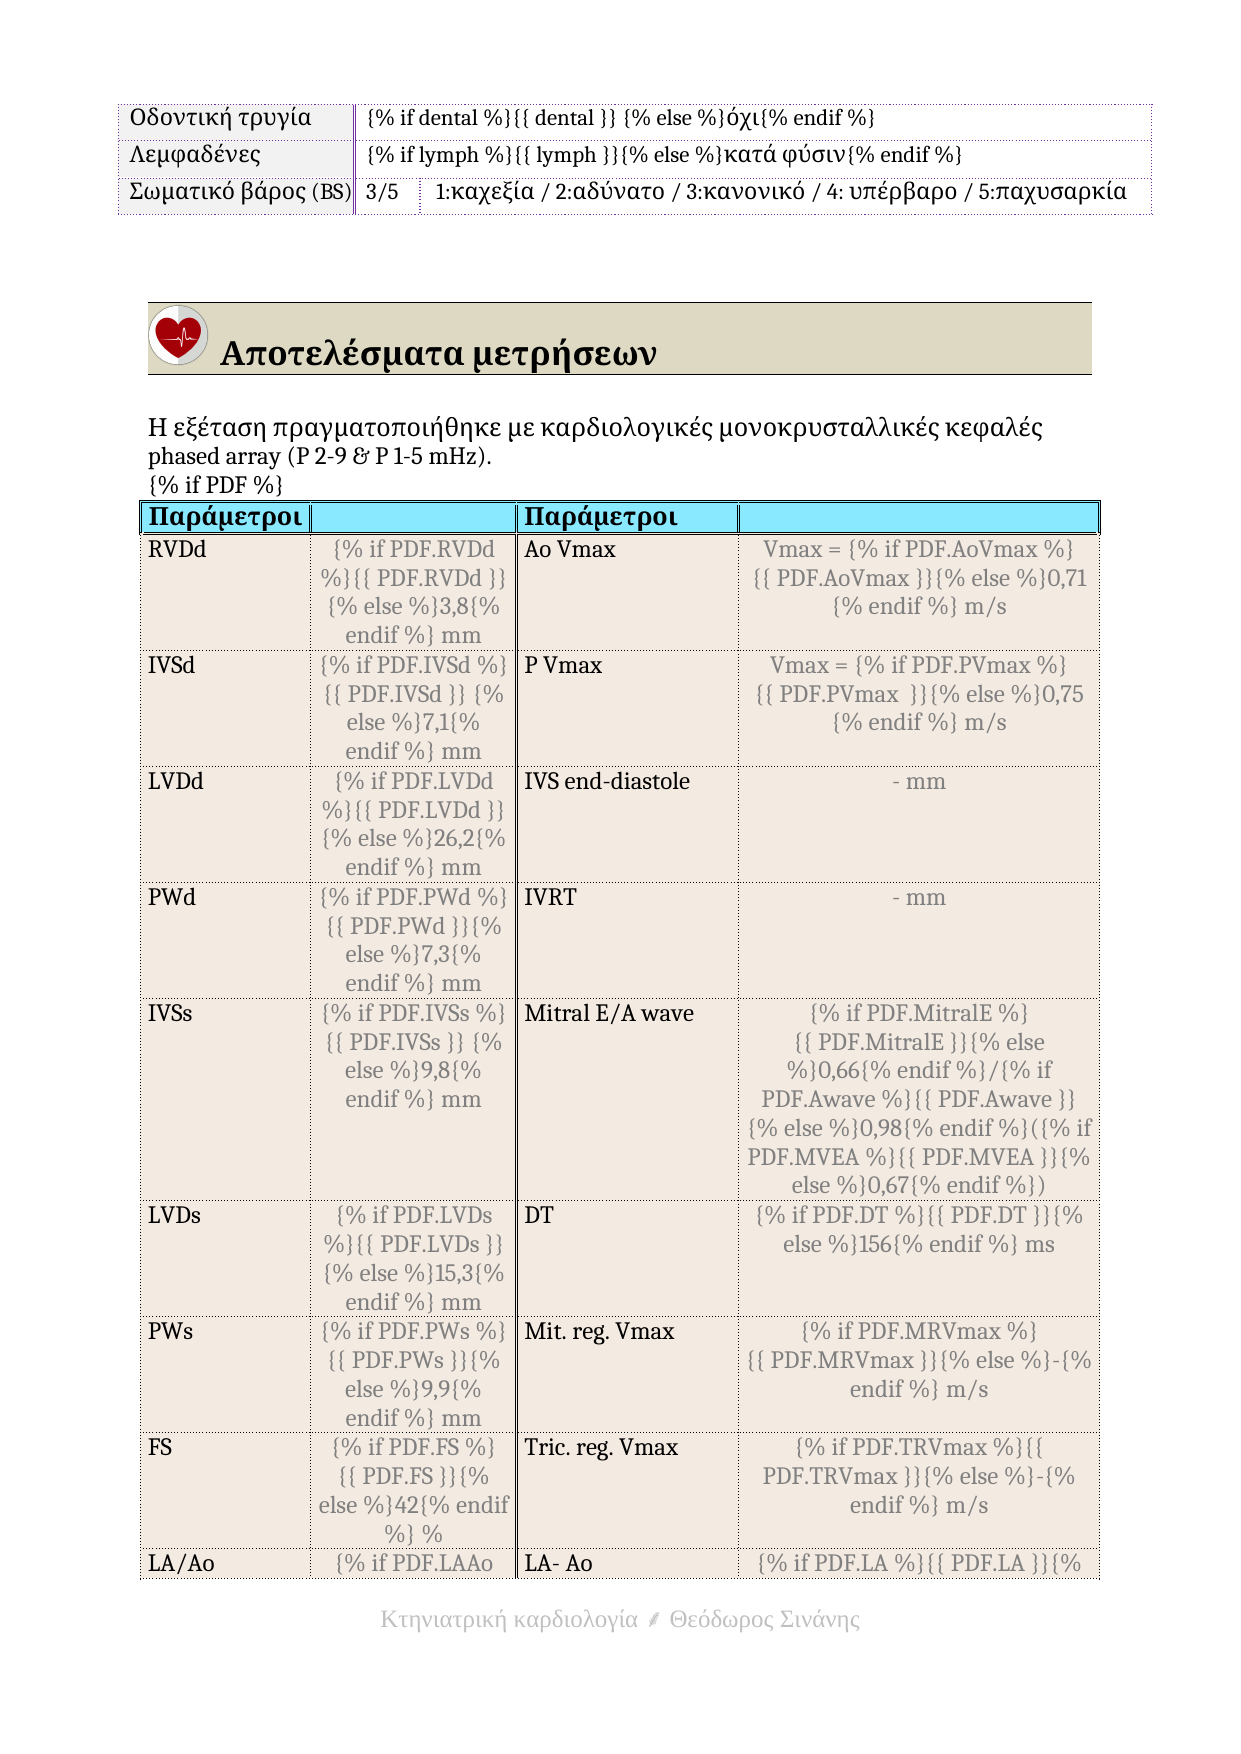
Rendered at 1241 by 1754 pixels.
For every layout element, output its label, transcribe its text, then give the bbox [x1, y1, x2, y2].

table_cell DT [518, 1200, 738, 1316]
table_cell IVSd [140, 650, 310, 766]
table_cell PWs [140, 1316, 310, 1432]
table_cell {% if PDF.LVDd %}{{ PDF.LVDd }} {% else %}26,2{% endif %} mm [310, 766, 515, 882]
table_cell Σωματικό βάρος (BS) [118, 178, 353, 214]
table_cell Mit. reg. Vmax [518, 1316, 738, 1432]
table_header [738, 503, 1098, 532]
table_cell {% if PDF.RVDd %}{{ PDF.RVDd }}{% else %}3,8{% endif %} mm [310, 535, 515, 650]
table_cell {% if PDF.PWd %}{{ PDF.PWd }}{% else %}7,3{% endif %} mm [310, 882, 515, 998]
table_cell Mitral E/A wave [518, 998, 738, 1200]
text Η εξέταση πραγματοποιήθηκε με καρδιολογικές μονοκρυσταλλικές κεφαλές phased array (P 2-9 & P 1-5 mHz). [148, 413, 1092, 471]
table_cell PWd [140, 882, 310, 998]
table_cell P Vmax [518, 650, 738, 766]
table_cell Οδοντική τρυγία [118, 104, 353, 140]
table_cell {% if PDF.MitralE %}{{ PDF.MitralE }}{% else %}0,66{% endif %}/{% if PDF.Awave %}{{ PDF.Awave }} {% else %}0,98{% endif %}({% if PDF.MVEA %}{{ PDF.MVEA }}{% else %}0,67{% endif %}) [738, 998, 1100, 1200]
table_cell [310, 1548, 515, 1578]
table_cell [738, 1548, 1100, 1578]
table_cell {% if PDF.IVSs %}{{ PDF.IVSs }} {% else %}9,8{% endif %} mm [310, 998, 515, 1200]
table_cell {% if PDF.LVDs %}{{ PDF.LVDs }}{% else %}15,3{% endif %} mm [310, 1200, 515, 1316]
table_cell LA/Ao [140, 1548, 310, 1578]
table_cell Λεμφαδένες [118, 140, 353, 177]
table_header [310, 501, 517, 532]
table_cell LA- Ao [518, 1548, 738, 1578]
table_cell Ao Vmax [518, 535, 738, 650]
table_cell {% if PDF.DT %}{{ PDF.DT }}{% else %}156{% endif %} ms [738, 1200, 1100, 1316]
table_cell RVDd [140, 532, 310, 650]
table_cell LVDd [140, 766, 310, 882]
table_cell IVS end-diastole [518, 766, 738, 882]
table_cell {% if lymph %}{{ lymph }}{% else %}κατά φύσιν{% endif %} [356, 140, 1152, 177]
table_cell IVRT [518, 882, 738, 998]
table_cell {% if PDF.MRVmax %}{{ PDF.MRVmax }}{% else %}-{% endif %} m/s [738, 1316, 1100, 1432]
table_cell FS [140, 1432, 310, 1548]
table_cell LVDs [140, 1200, 310, 1316]
text Αποτελέσματα μετρήσεων [148, 303, 1092, 374]
table_header Παράμετροι [517, 503, 738, 532]
table_cell {% if PDF.FS %}{{ PDF.FS }}{% else %}42{% endif %} % [310, 1432, 515, 1548]
table_cell Vmax = {% if PDF.AoVmax %}{{ PDF.AoVmax }}{% else %}0,71 {% endif %} m/s [738, 532, 1100, 650]
table_cell {% if PDF.TRVmax %}{{ PDF.TRVmax }}{% else %}-{% endif %} m/s [738, 1432, 1100, 1548]
table_header Παράμετροι [142, 503, 310, 532]
table_cell {% if PDF.IVSd %}{{ PDF.IVSd }} {% else %}7,1{% endif %} mm [310, 650, 515, 766]
table_cell {% if dental %}{{ dental }} {% else %}όχι{% endif %} [356, 104, 1152, 140]
table_cell 1:καχεξία / 2:αδύνατο / 3:κανονικό / 4: υπέρβαρο / 5:παχυσαρκία [420, 178, 1152, 214]
table_cell 3/5 [356, 178, 420, 214]
table_cell IVSs [140, 998, 310, 1200]
table_cell - mm [738, 766, 1100, 882]
table_cell Vmax = {% if PDF.PVmax %}{{ PDF.PVmax }}{% else %}0,75 {% endif %} m/s [738, 650, 1100, 766]
picture [147, 304, 209, 366]
table_cell {% if PDF.PWs %}{{ PDF.PWs }}{% else %}9,9{% endif %} mm [310, 1316, 515, 1432]
text {% if PDF %} [148, 471, 1092, 500]
table_cell Tric. reg. Vmax [518, 1432, 738, 1548]
table_cell - mm [738, 882, 1100, 998]
